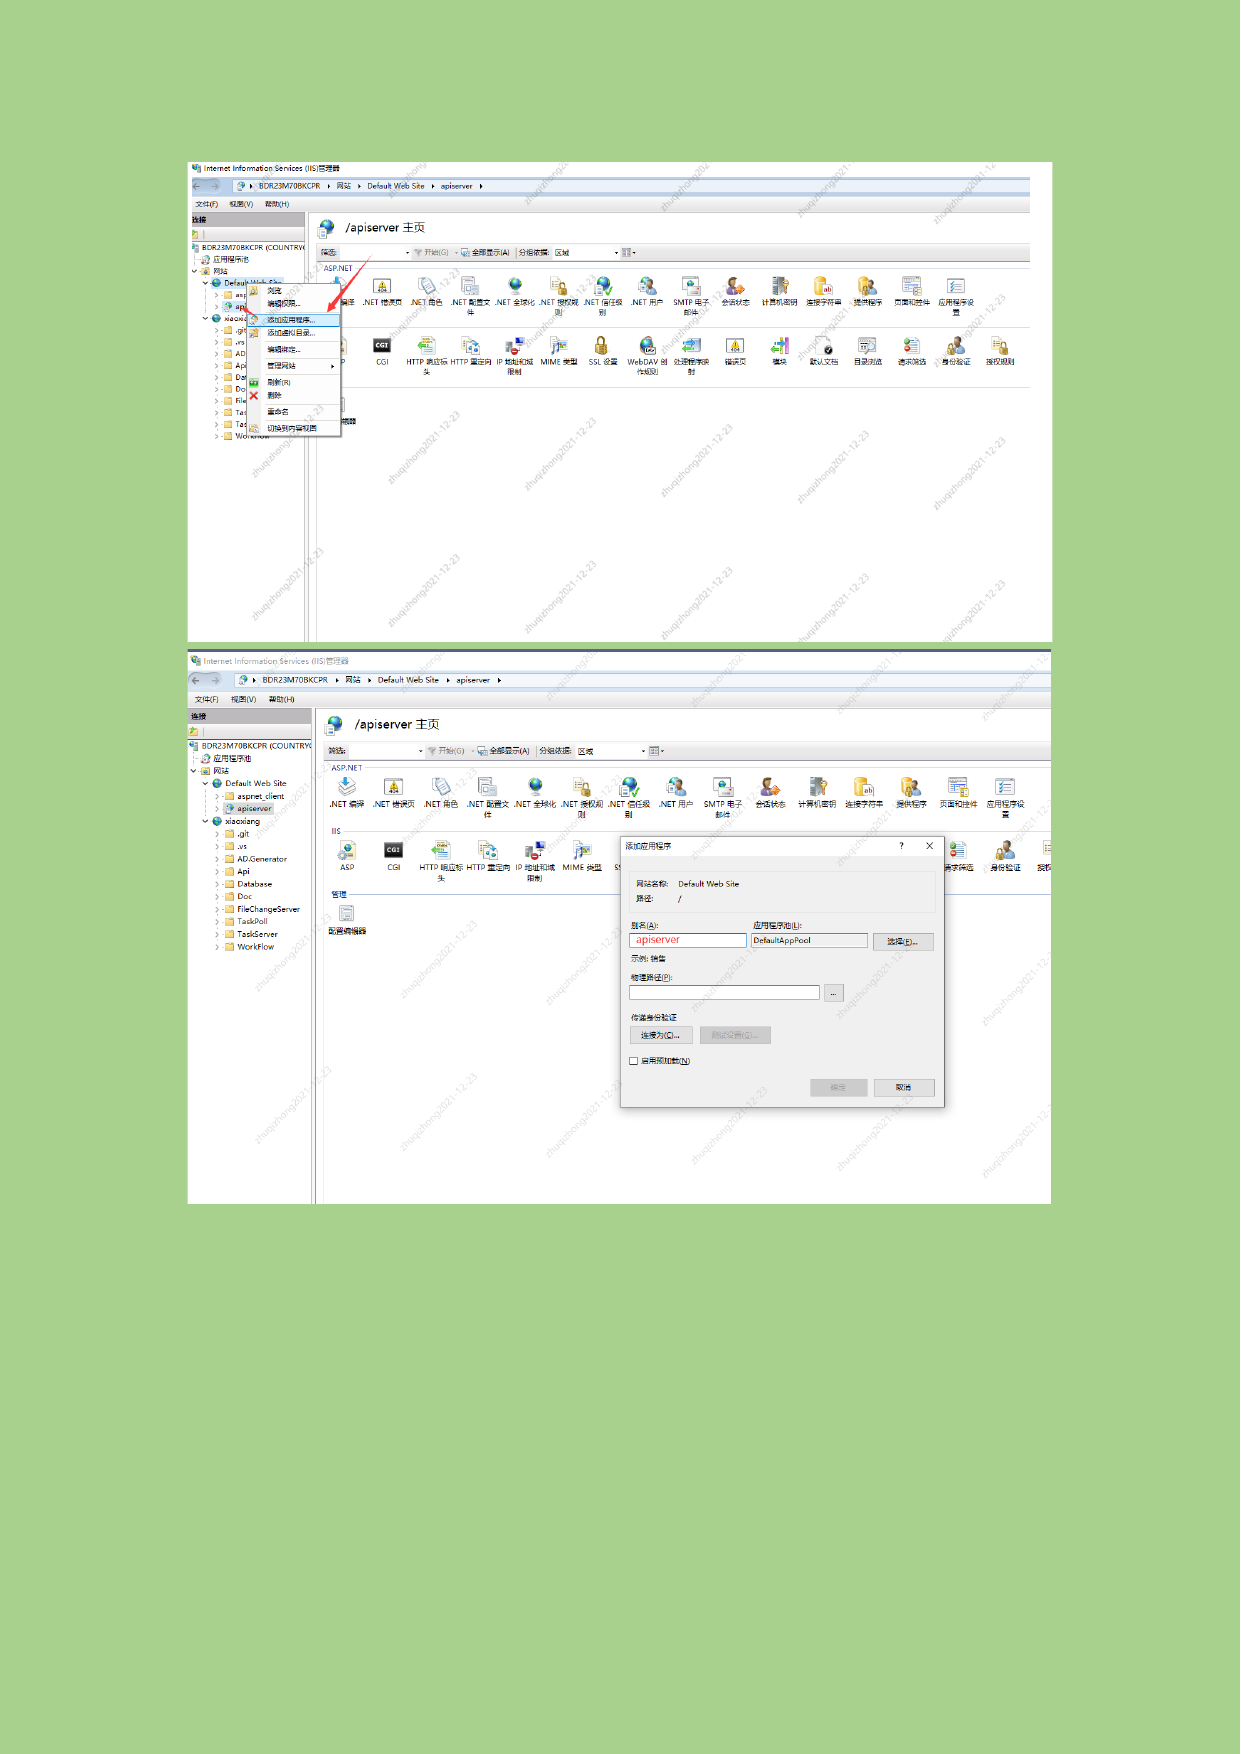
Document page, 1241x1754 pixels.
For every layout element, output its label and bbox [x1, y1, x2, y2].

picture [187, 162, 1053, 642]
picture [187, 649, 1051, 1204]
